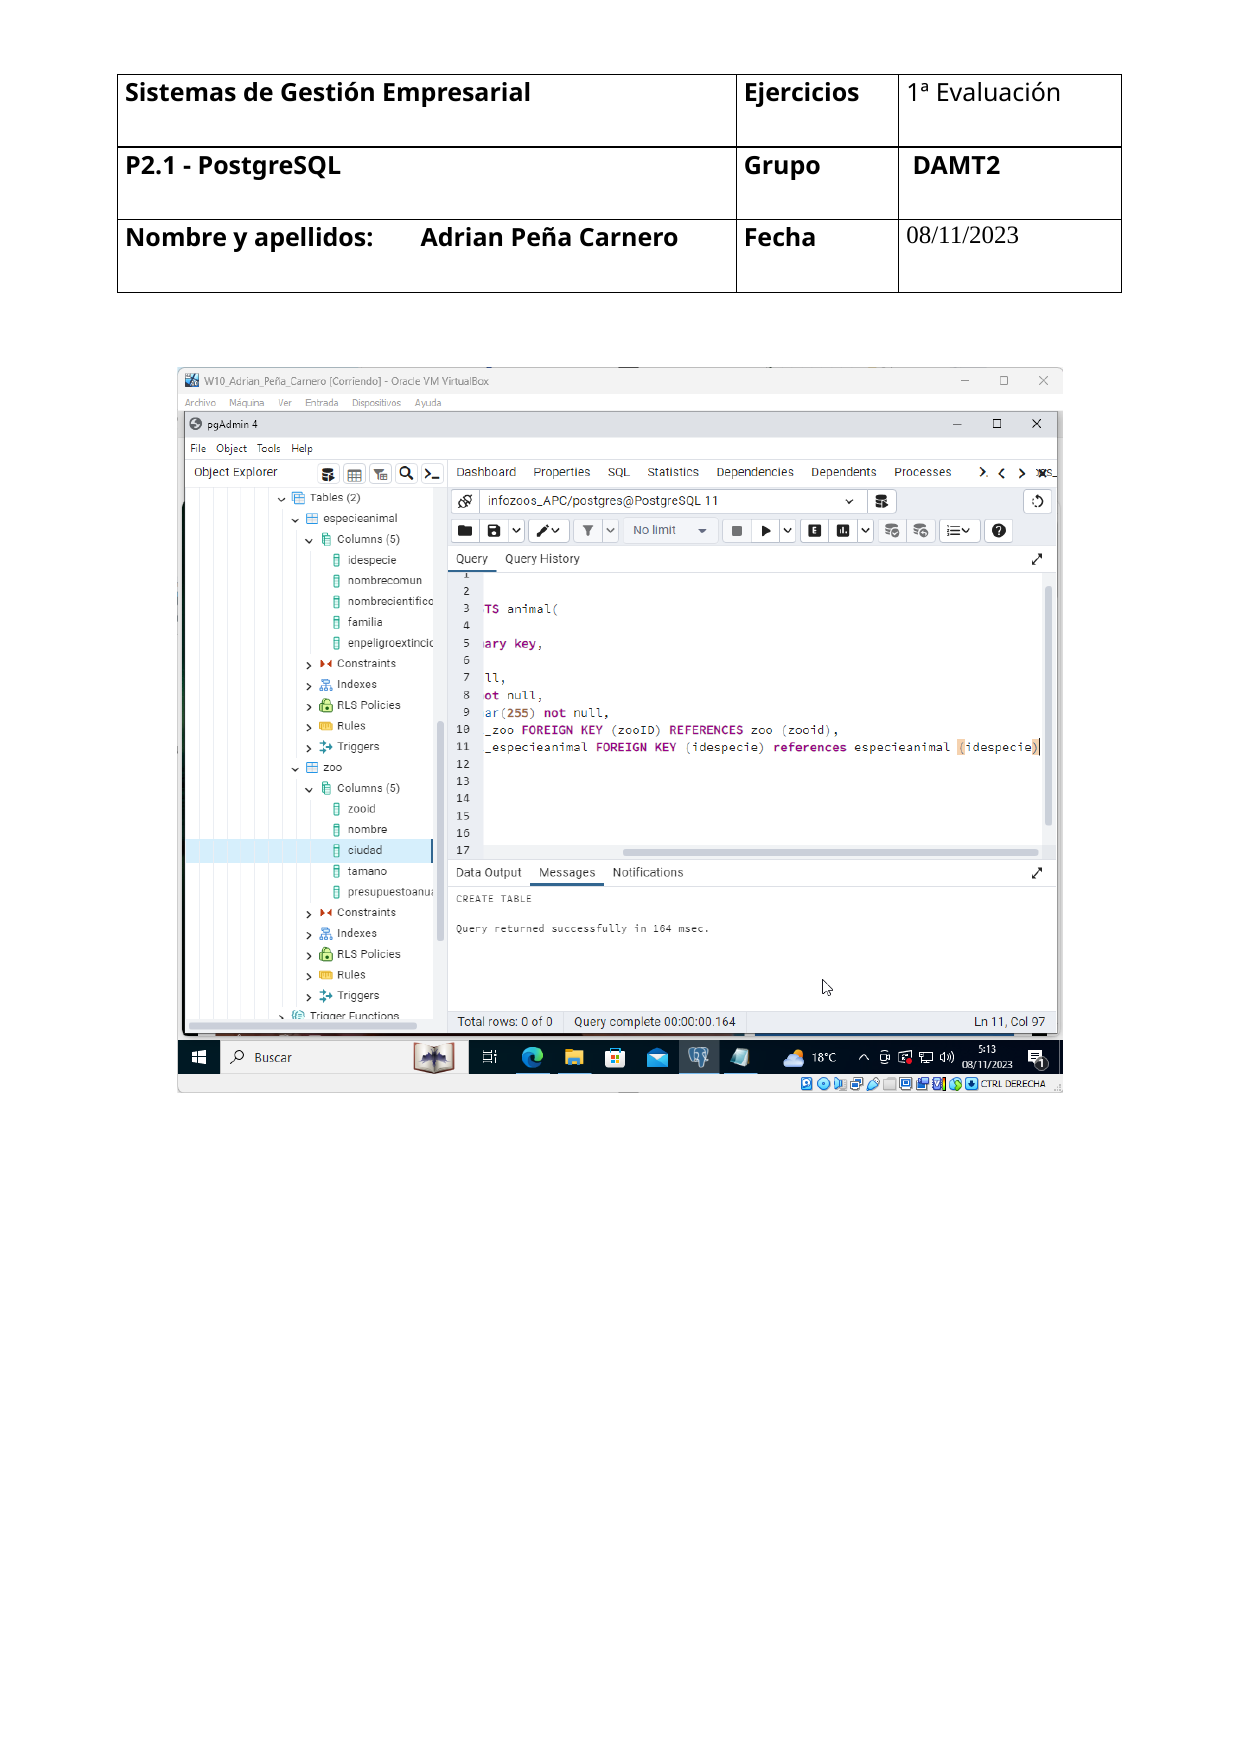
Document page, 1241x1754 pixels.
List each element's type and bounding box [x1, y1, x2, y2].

picture [177, 367, 1063, 1093]
